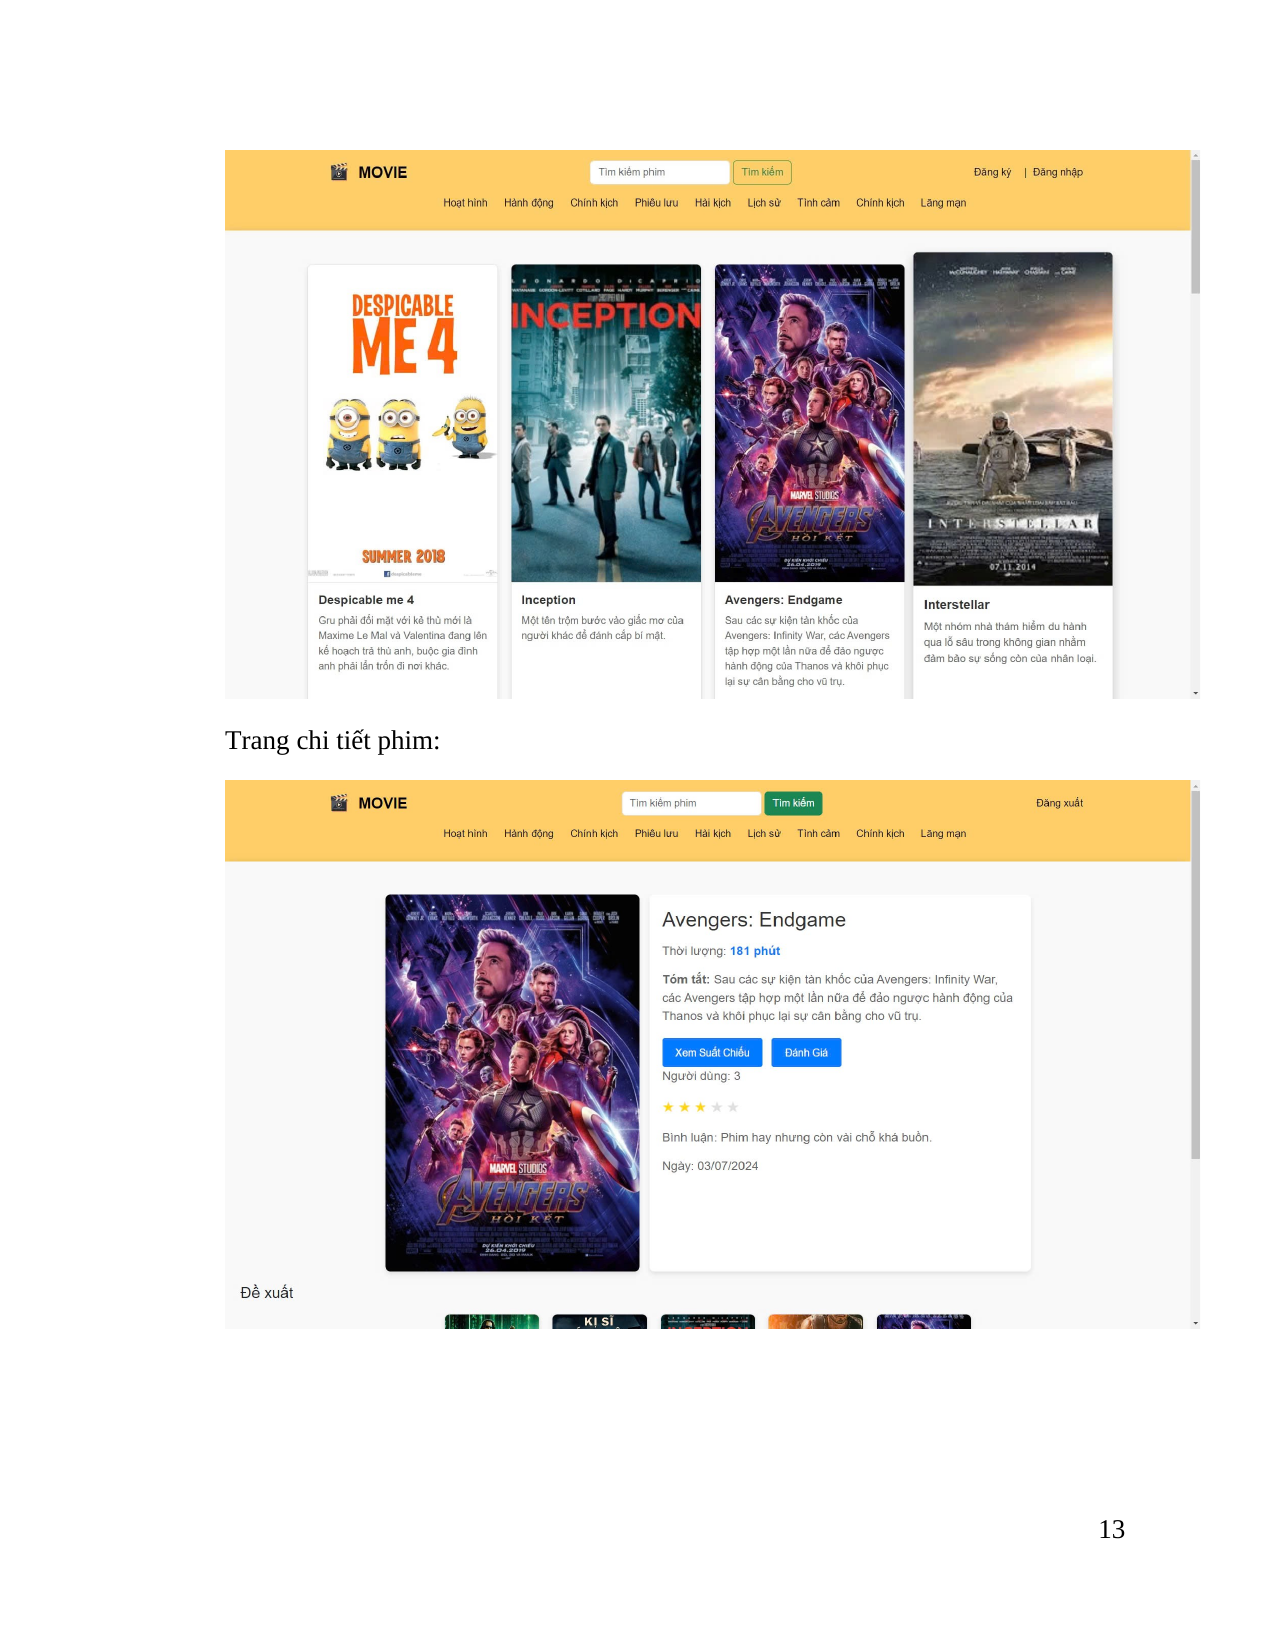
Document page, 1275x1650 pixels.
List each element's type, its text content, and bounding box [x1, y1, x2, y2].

picture [225, 780, 1200, 1329]
text Trang chi tiết phim: [225, 724, 1125, 755]
picture [225, 150, 1200, 699]
